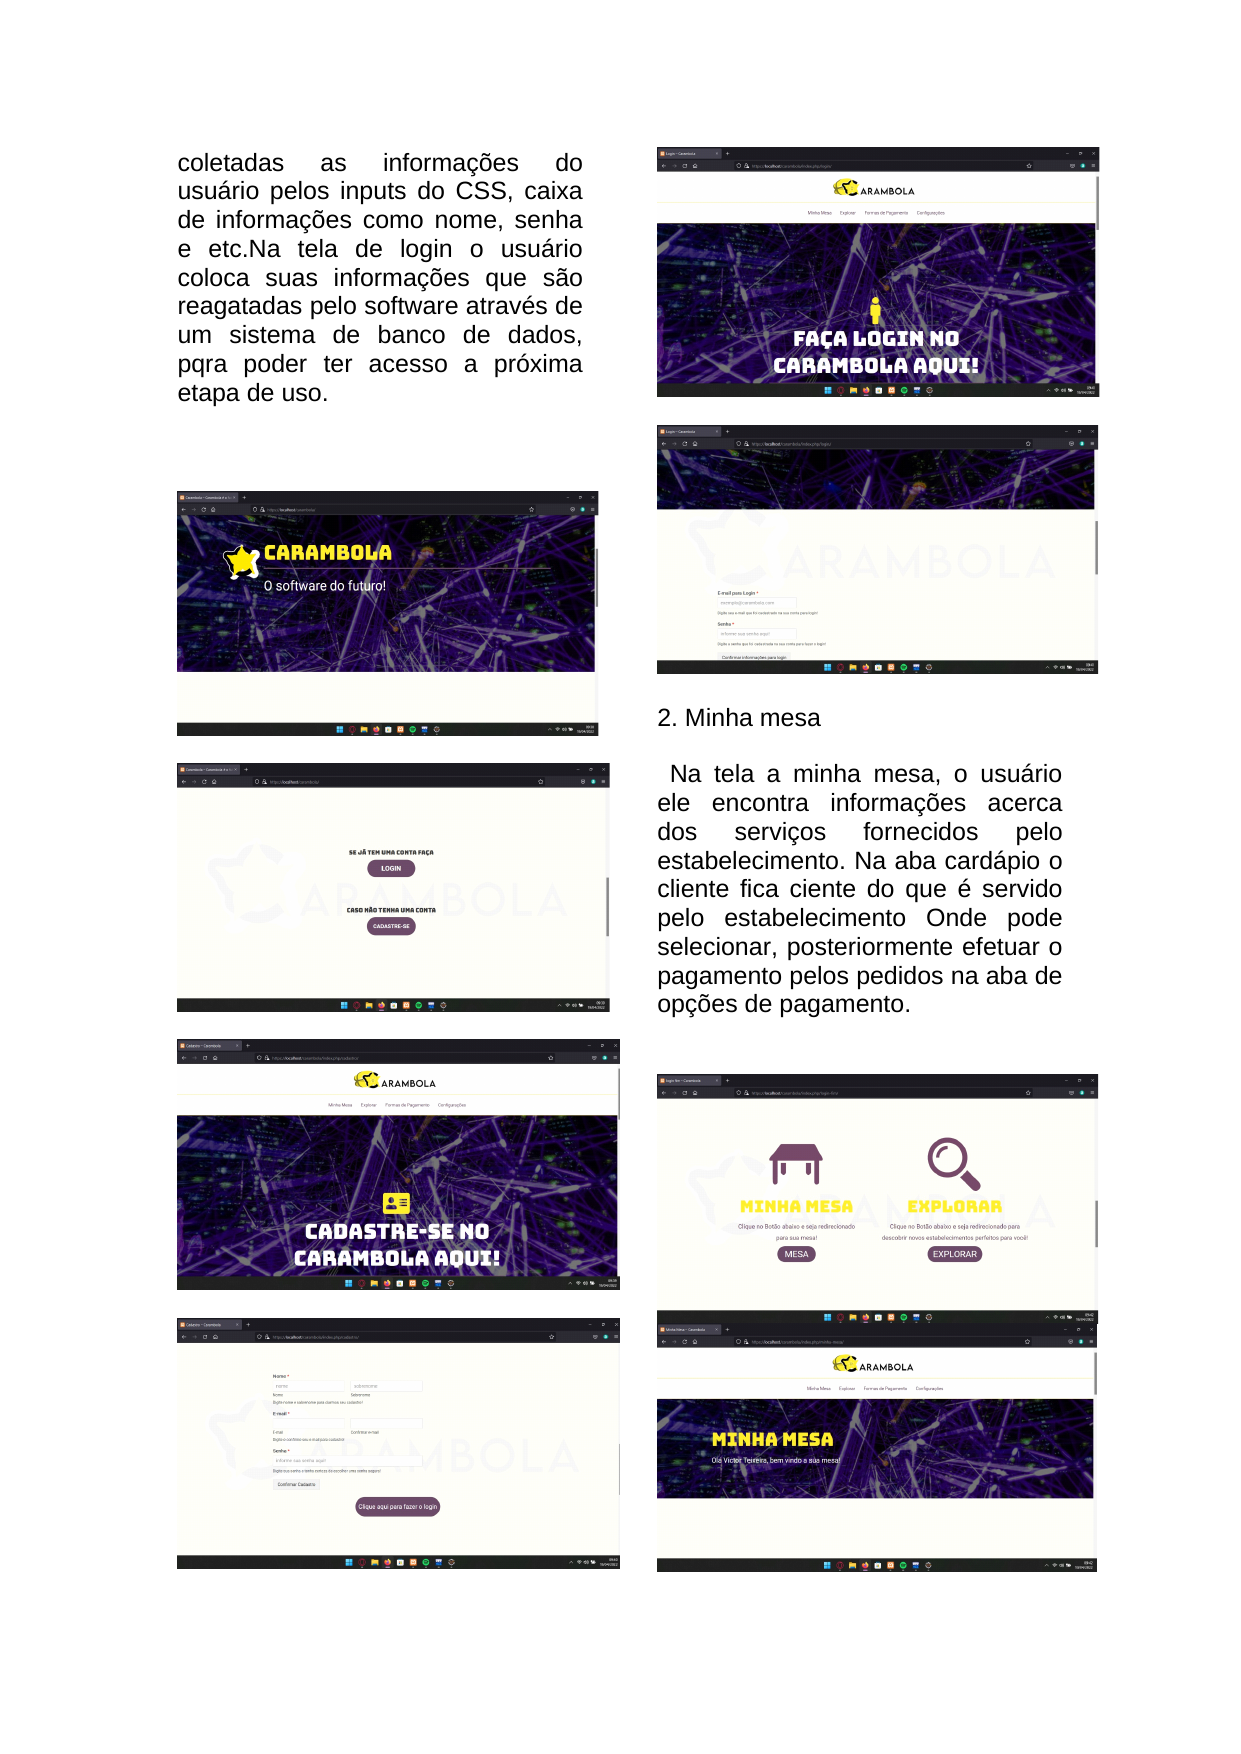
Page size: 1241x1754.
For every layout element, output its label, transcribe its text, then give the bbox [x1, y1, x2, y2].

picture [177, 1318, 620, 1569]
picture [177, 1039, 620, 1290]
text Na tela a minha mesa, o usuário ele encontra informações acerca dos serviços fornecidos pelo estabelecimento. Na aba cardápio o cliente fica ciente do que é servido pelo estabelecimento Onde pode selecionar, posteriormente efetuar o pagamento pelos pedidos na aba de opções de pagamento. [657, 759, 1063, 1018]
picture [177, 763, 610, 1012]
text 2. Minha mesa [657, 703, 1063, 731]
picture [177, 491, 599, 736]
picture [657, 425, 1099, 674]
picture [657, 147, 1100, 397]
picture [657, 1074, 1099, 1572]
